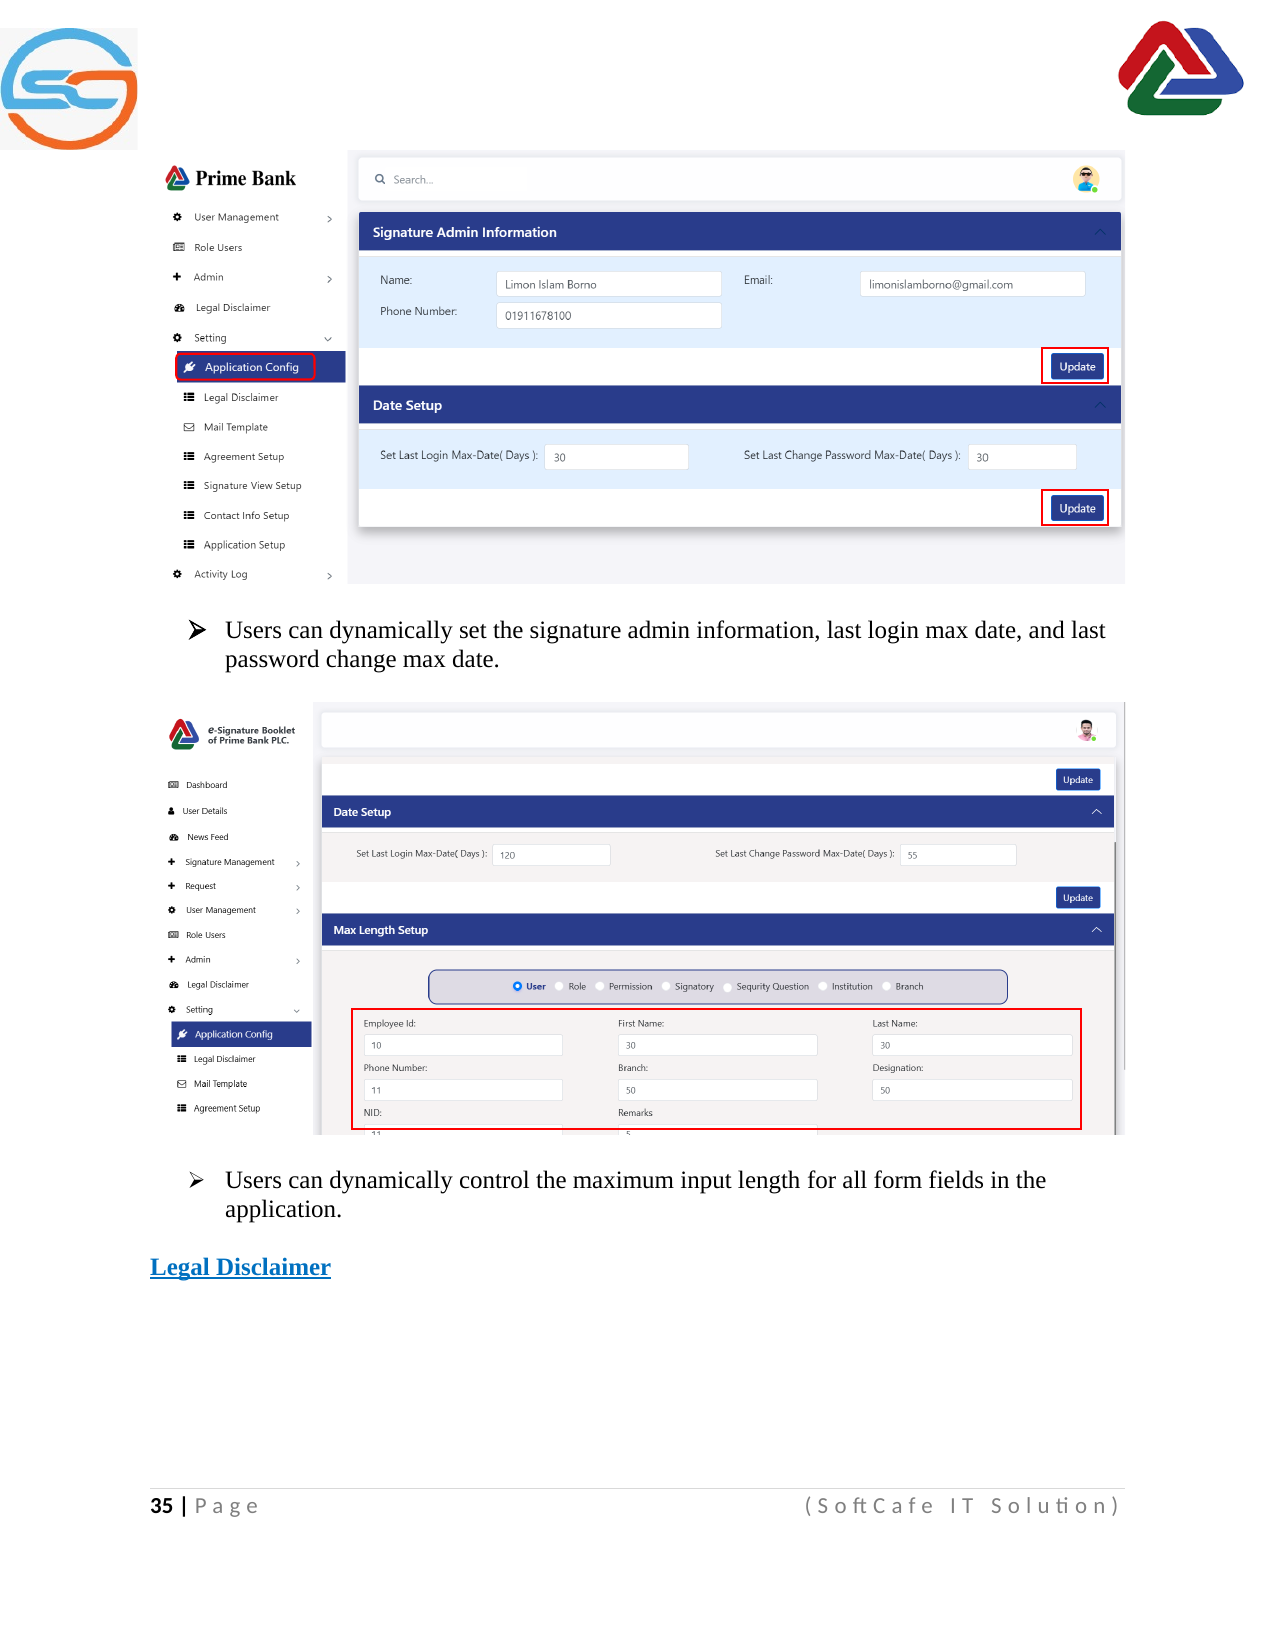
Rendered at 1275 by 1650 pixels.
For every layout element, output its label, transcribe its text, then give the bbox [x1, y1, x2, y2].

picture [150, 712, 1125, 1147]
picture [1088, 7, 1269, 139]
picture [150, 150, 1125, 591]
text Setting [150, 610, 1125, 645]
text Application Config: [150, 665, 1125, 694]
list Users can dynamically set the signature admin information, last login max date, and last password change max date. [187, 1178, 1125, 1235]
picture [0, 28, 138, 150]
